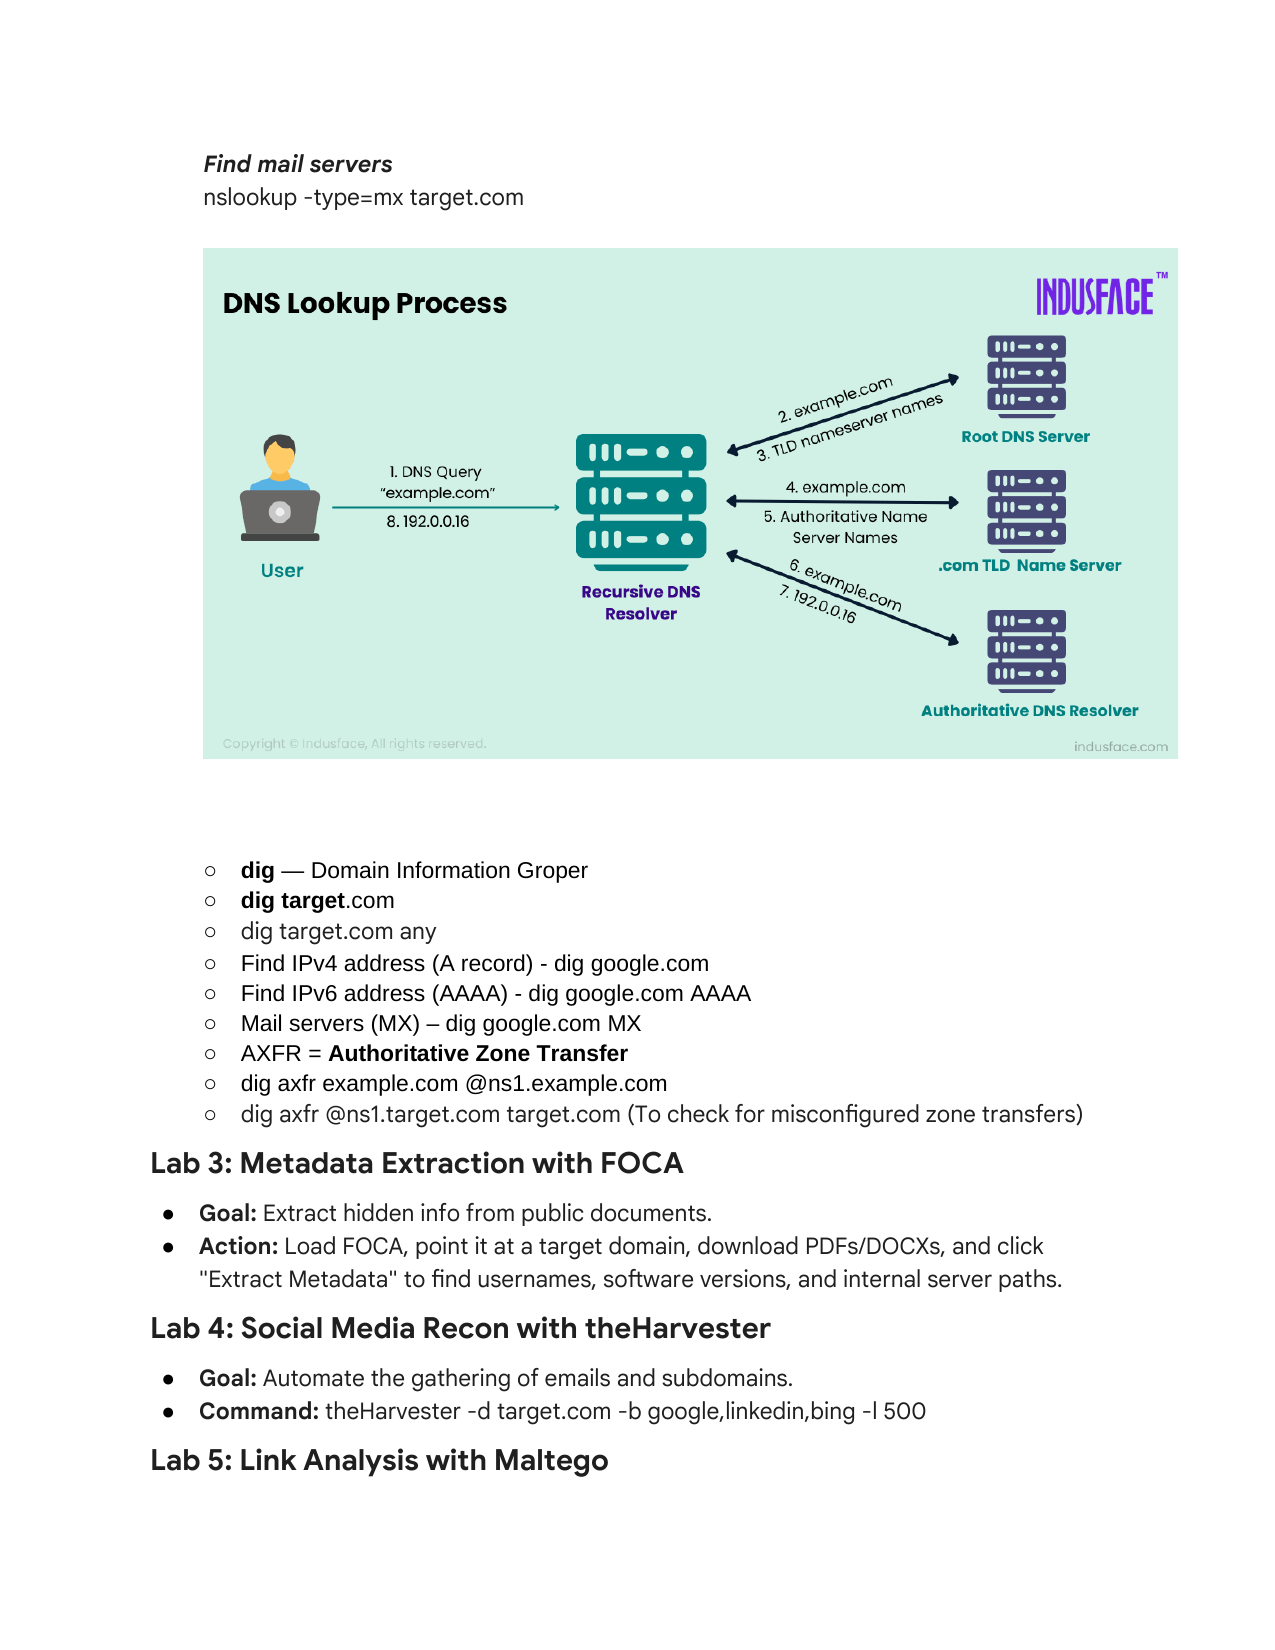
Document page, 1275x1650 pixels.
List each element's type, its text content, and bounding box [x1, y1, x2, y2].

list dig axfr example.com @ns1.example.com [203, 1070, 1125, 1096]
list dig target.com any [203, 917, 1125, 946]
list Command: theHarvester -d target.com -b google,linkedin,bing -l 500 [161, 1397, 1125, 1426]
list Goal: Extract hidden info from public documents. [161, 1199, 1125, 1228]
picture [203, 248, 1179, 759]
subtitle Lab 3: Metadata Extraction with FOCA [150, 1145, 1125, 1182]
text Find mail servers [203, 150, 1125, 179]
text nslookup -type=mx target.com [203, 183, 1125, 211]
list dig target.com [203, 887, 1125, 914]
subtitle Lab 4: Social Media Recon with theHarvester [150, 1310, 1125, 1347]
list Action: Load FOCA, point it at a target domain, download PDFs/DOCXs, and click "Extract Metadata" to find usernames, software versions, and internal server paths. [161, 1232, 1125, 1294]
list AXFR = Authoritative Zone Transfer [203, 1040, 1125, 1066]
list Find IPv6 address (AAAA) - dig google.com AAAA [203, 980, 1125, 1006]
list Find IPv4 address (A record) - dig google.com [203, 950, 1125, 976]
list dig — Domain Information Groper [203, 857, 1125, 884]
subtitle Lab 5: Link Analysis with Maltego [150, 1442, 1125, 1479]
list Goal: Automate the gathering of emails and subdomains. [161, 1364, 1125, 1393]
list Mail servers (MX) – dig google.com MX [203, 1010, 1125, 1036]
list dig axfr @ns1.target.com target.com (To check for misconfigured zone transfers) [203, 1100, 1125, 1129]
